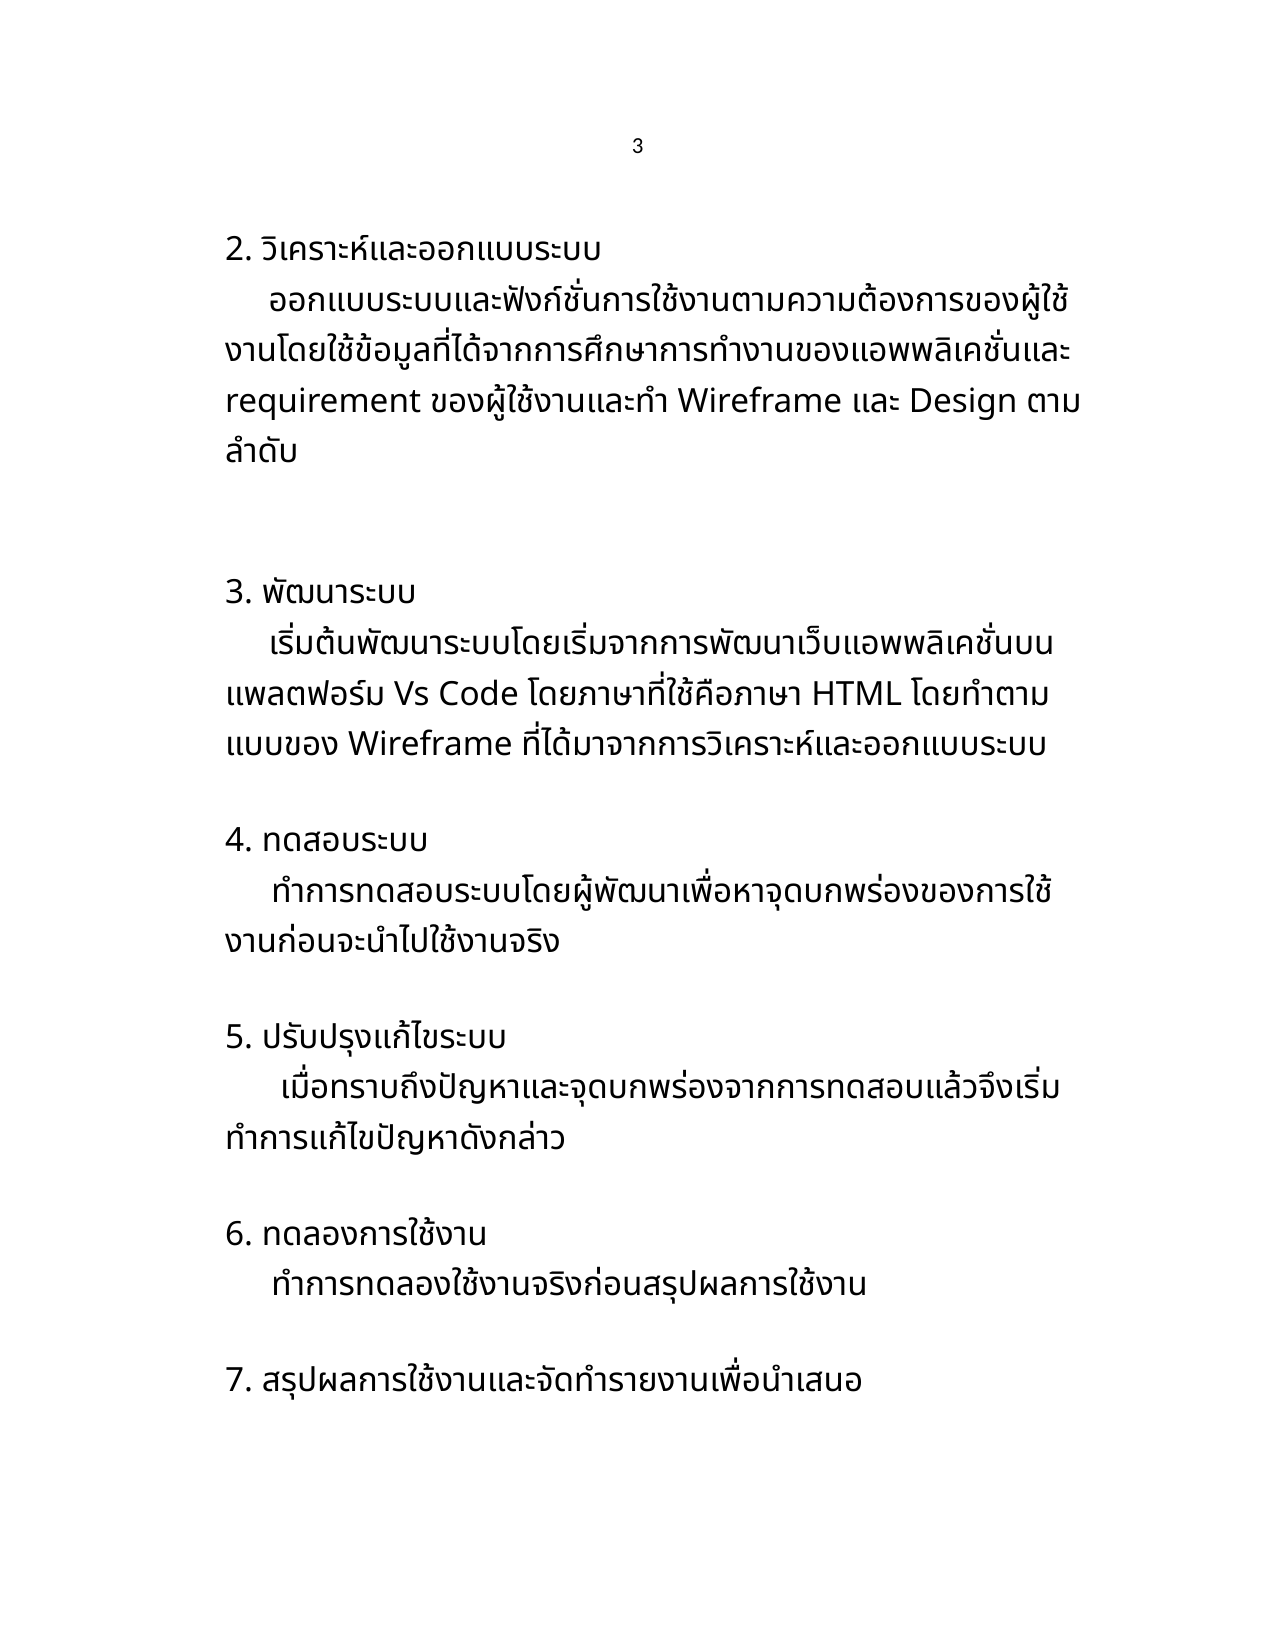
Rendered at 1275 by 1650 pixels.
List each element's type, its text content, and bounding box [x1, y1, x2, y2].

list 6. ทดลองการใช้งาน [225, 1210, 1087, 1260]
list 2. วิเคราะห์และออกแบบระบบ [225, 225, 1087, 276]
list เริ่มต้นพัฒนาระบบโดยเริ่มจากการพัฒนาเว็บแอพพลิเคชั่นบนแพลตฟอร์ม Vs Code โดยภาษาที่ใช้คือภาษา HTML โดยทำตามแบบของ Wireframe ที่ได้มาจากการวิเคราะห์และออกแบบระบบ [225, 619, 1087, 771]
list 5. ปรับปรุงแก้ไขระบบ [225, 1013, 1087, 1063]
list ออกแบบระบบและฟังก์ชั่นการใช้งานตามความต้องการของผู้ใช้งานโดยใช้ข้อมูลที่ได้จากการศึกษาการทำงานของแอพพลิเคชั่นและ requirement ของผู้ใช้งานและทำ Wireframe และ Design ตามลำดับ [225, 276, 1087, 477]
list ทำการทดลองใช้งานจริงก่อนสรุปผลการใช้งาน [225, 1260, 1087, 1311]
list ทำการทดสอบระบบโดยผู้พัฒนาเพื่อหาจุดบกพร่องของการใช้งานก่อนจะนำไปใช้งานจริง [225, 867, 1087, 967]
list เมื่อทราบถึงปัญหาและจุดบกพร่องจากการทดสอบแล้วจึงเริ่มทำการแก้ไขปัญหาดังกล่าว [225, 1063, 1087, 1164]
list 3. พัฒนาระบบ [225, 568, 1087, 619]
list 7. สรุปผลการใช้งานและจัดทำรายงานเพื่อนำเสนอ [225, 1356, 1087, 1407]
list 4. ทดสอบระบบ [225, 816, 1087, 867]
